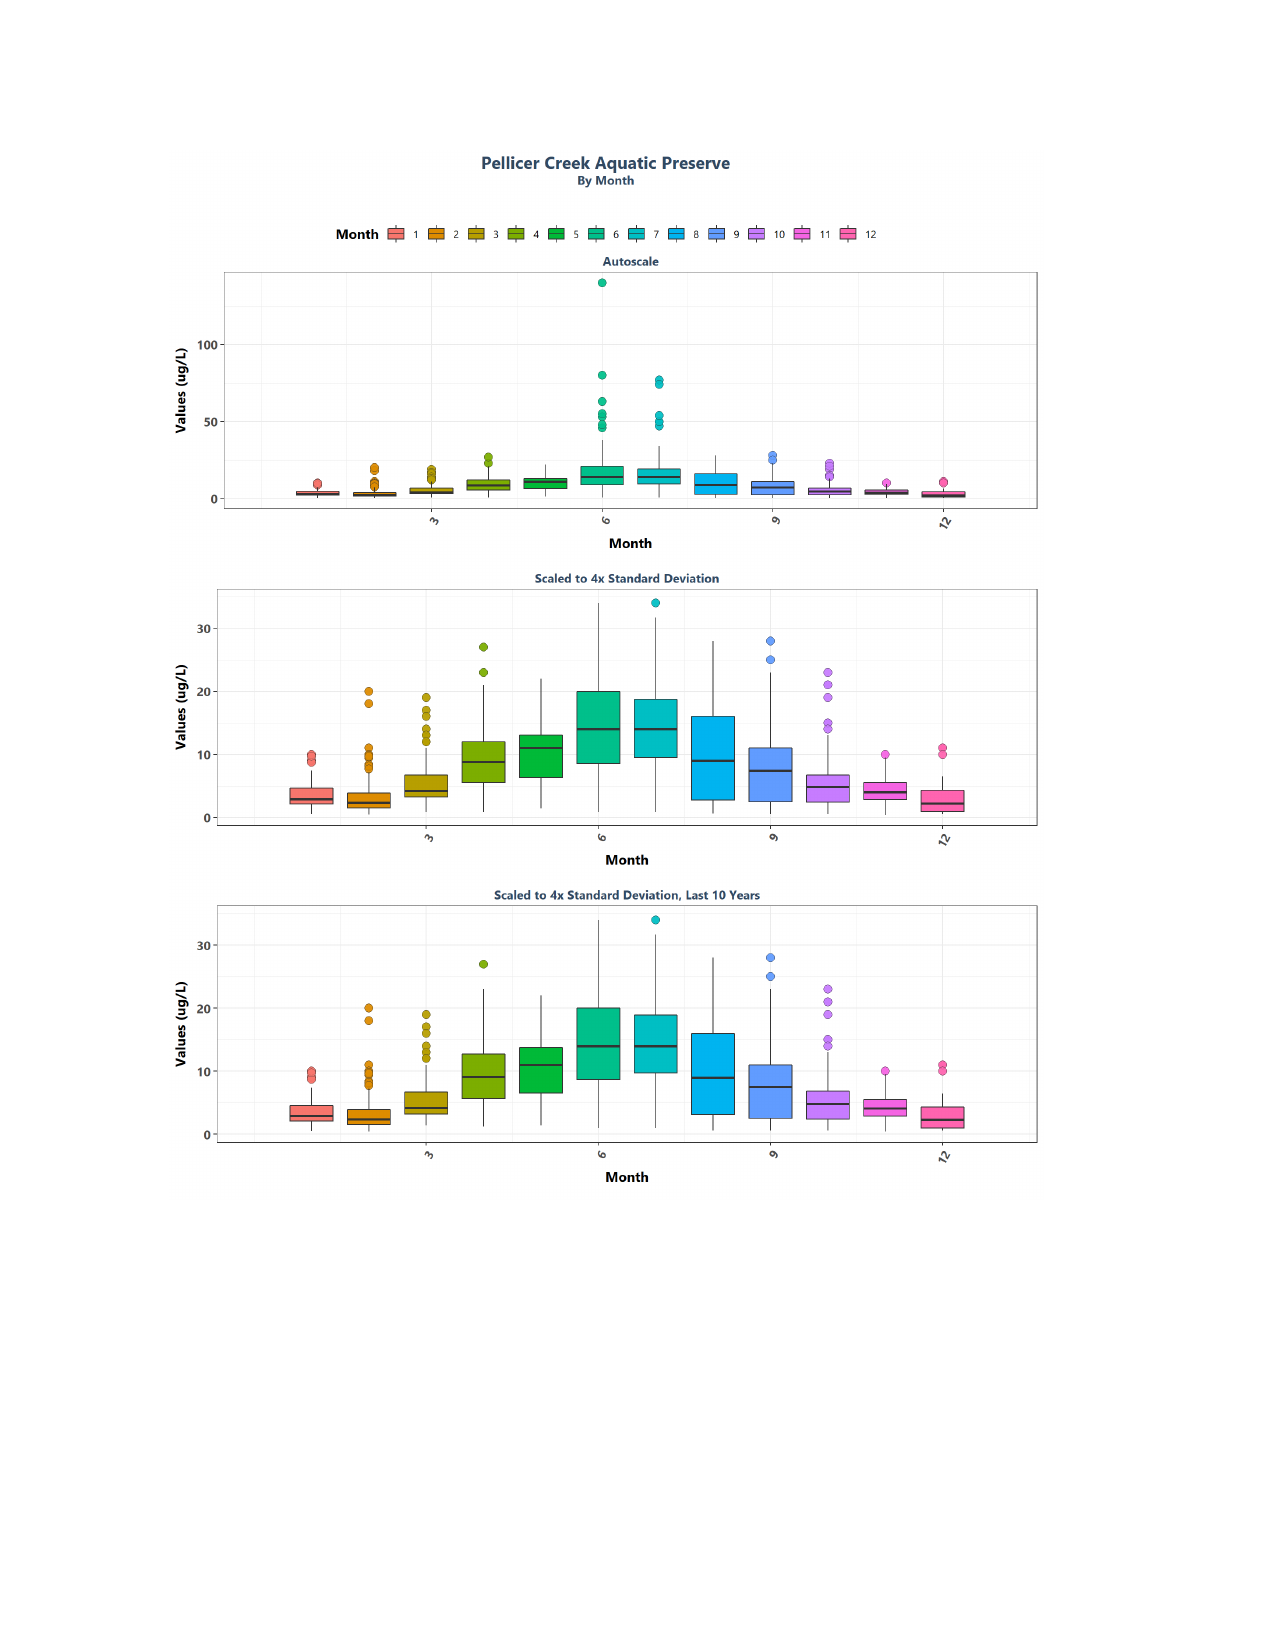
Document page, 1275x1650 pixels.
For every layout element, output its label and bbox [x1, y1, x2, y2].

picture [168, 150, 1044, 1200]
